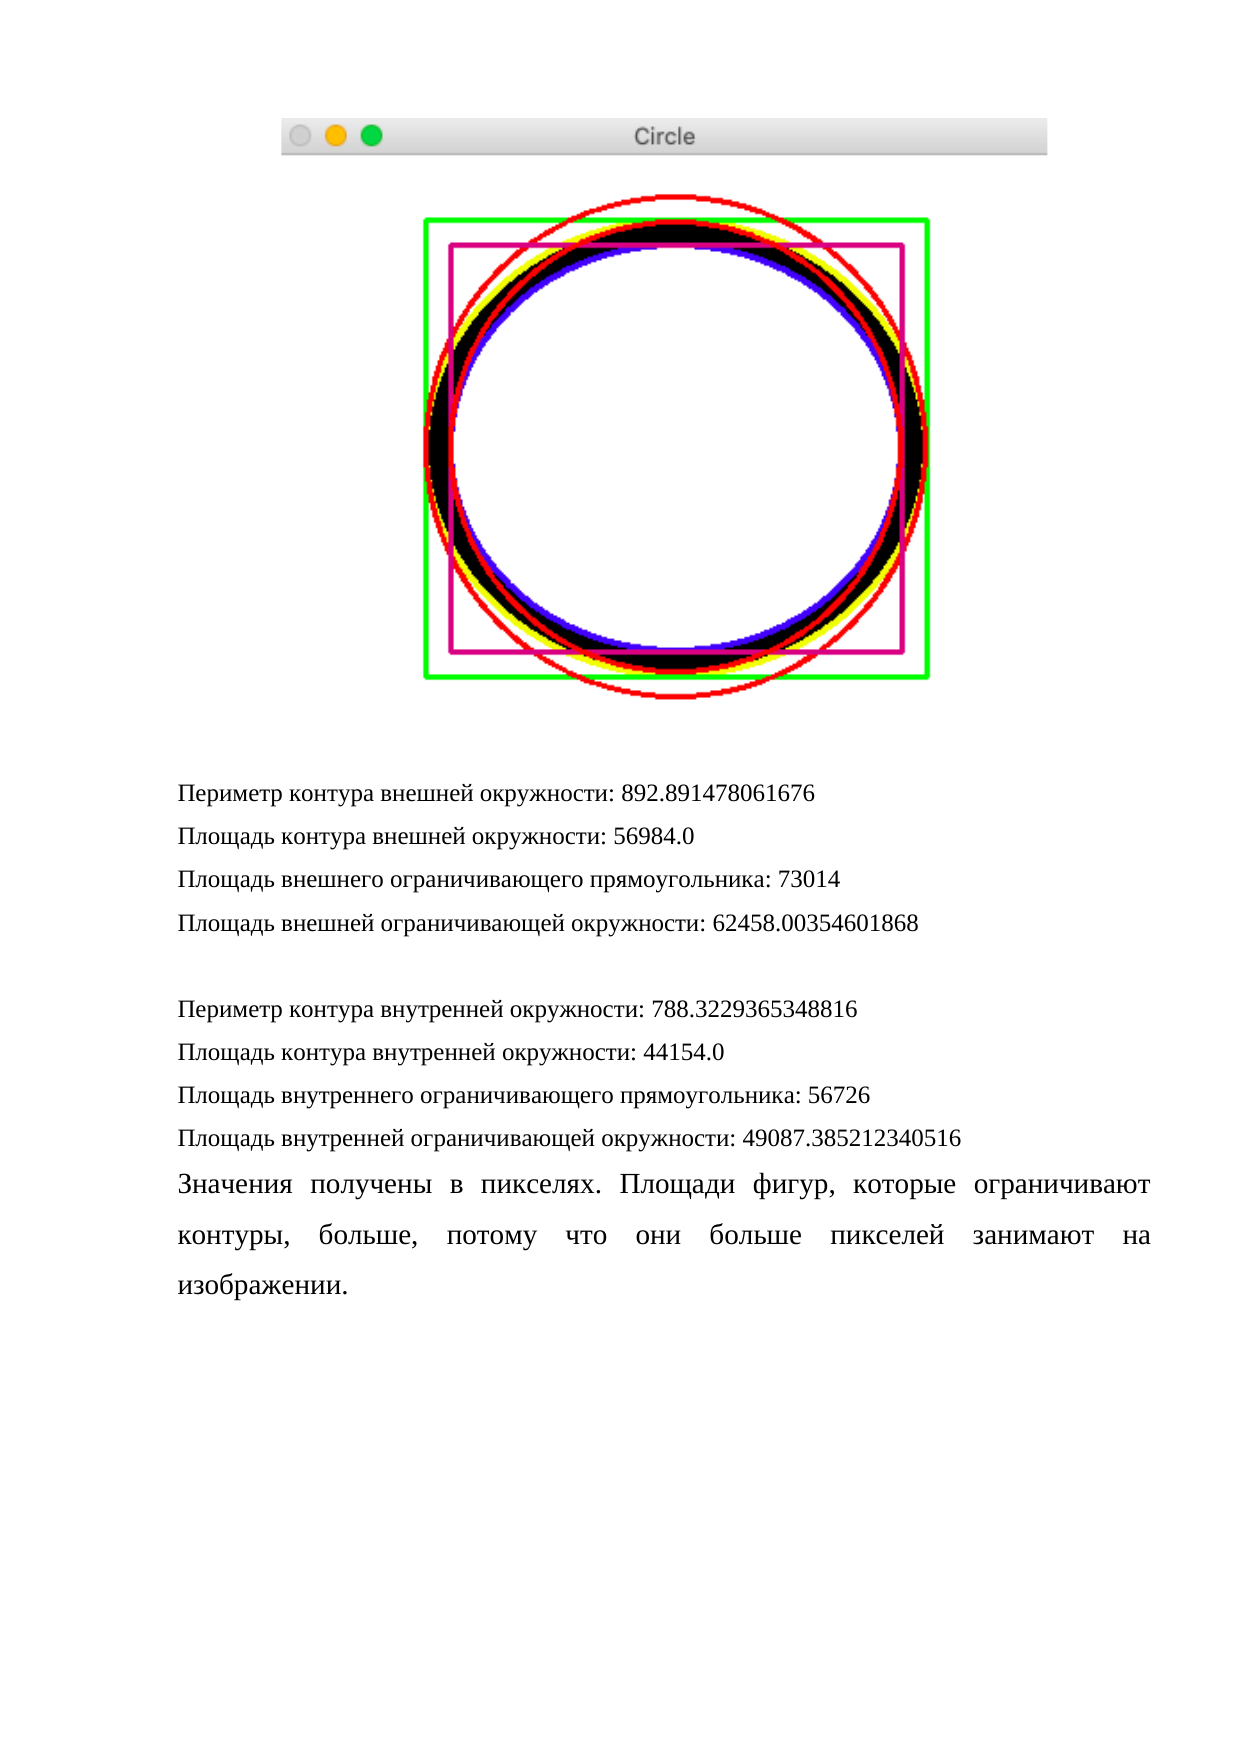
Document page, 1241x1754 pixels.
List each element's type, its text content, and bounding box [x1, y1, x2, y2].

picture [281, 118, 1048, 764]
text Площадь внутреннего ограничивающего прямоугольника: 56726 [177, 1080, 1152, 1109]
text Периметр контура внутренней окружности: 788.3229365348816 [177, 994, 1152, 1023]
text Площадь контура внутренней окружности: 44154.0 [177, 1037, 1152, 1066]
text Значения получены в пикселях. Площади фигур, которые ограничивают контуры, больше, потому что они больше пикселей занимают на изображении. [177, 1166, 1152, 1301]
text Площадь внешней ограничивающей окружности: 62458.00354601868 [177, 908, 1152, 936]
text Площадь контура внешней окружности: 56984.0 [177, 821, 1152, 850]
text Площадь внешнего ограничивающего прямоугольника: 73014 [177, 864, 1152, 893]
text Площадь внутренней ограничивающей окружности: 49087.385212340516 [177, 1123, 1152, 1152]
text Периметр контура внешней окружности: 892.891478061676 [177, 778, 1152, 807]
